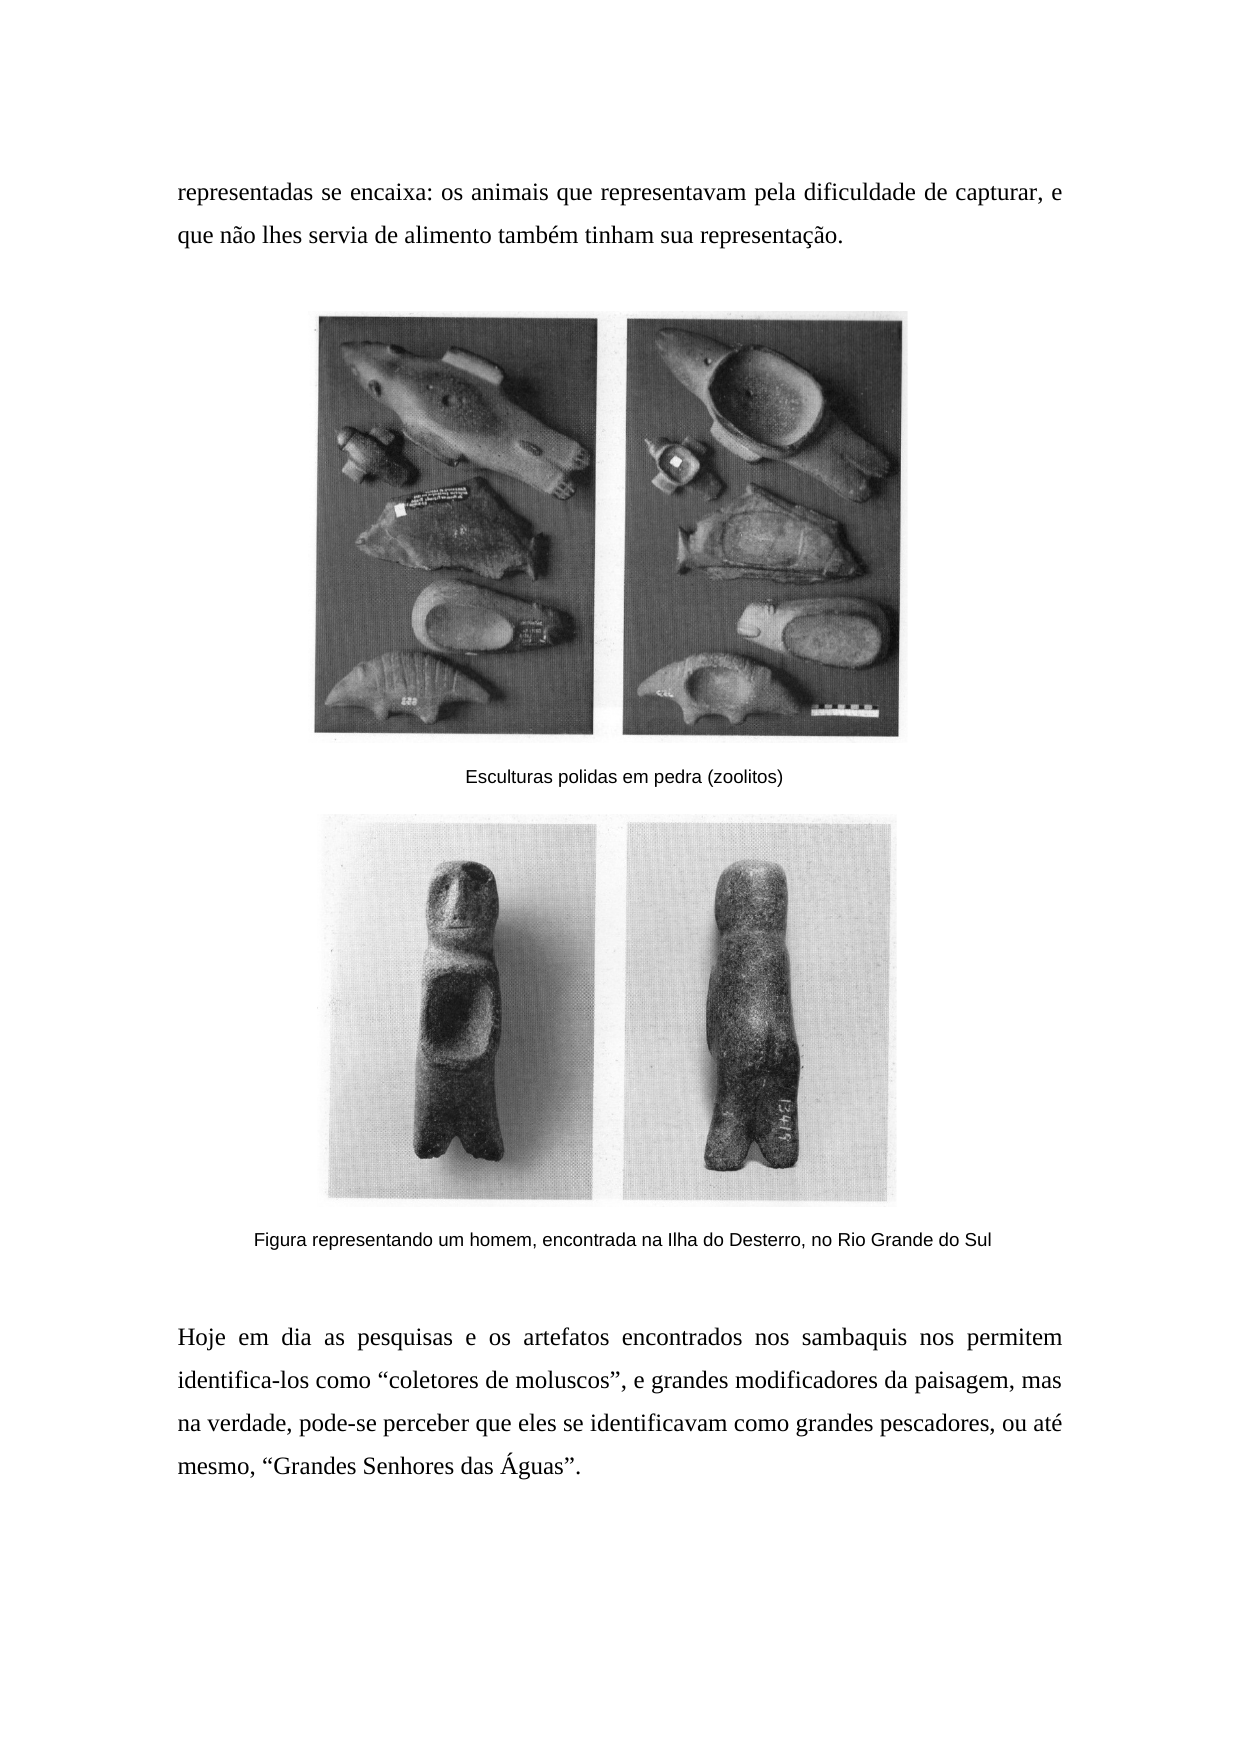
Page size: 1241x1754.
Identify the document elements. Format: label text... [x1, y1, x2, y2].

picture [317, 814, 897, 1207]
text Hoje em dia as pesquisas e os artefatos encontrados nos sambaquis nos permitem identifica-los como “coletores de moluscos”, e grandes modificadores da paisagem, mas na verdade, pode-se perceber que eles se identificavam como grandes pescadores, ou até mesmo, “Grandes Senhores das Águas”. [177, 1244, 1063, 1480]
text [177, 177, 1063, 249]
picture [307, 311, 908, 743]
